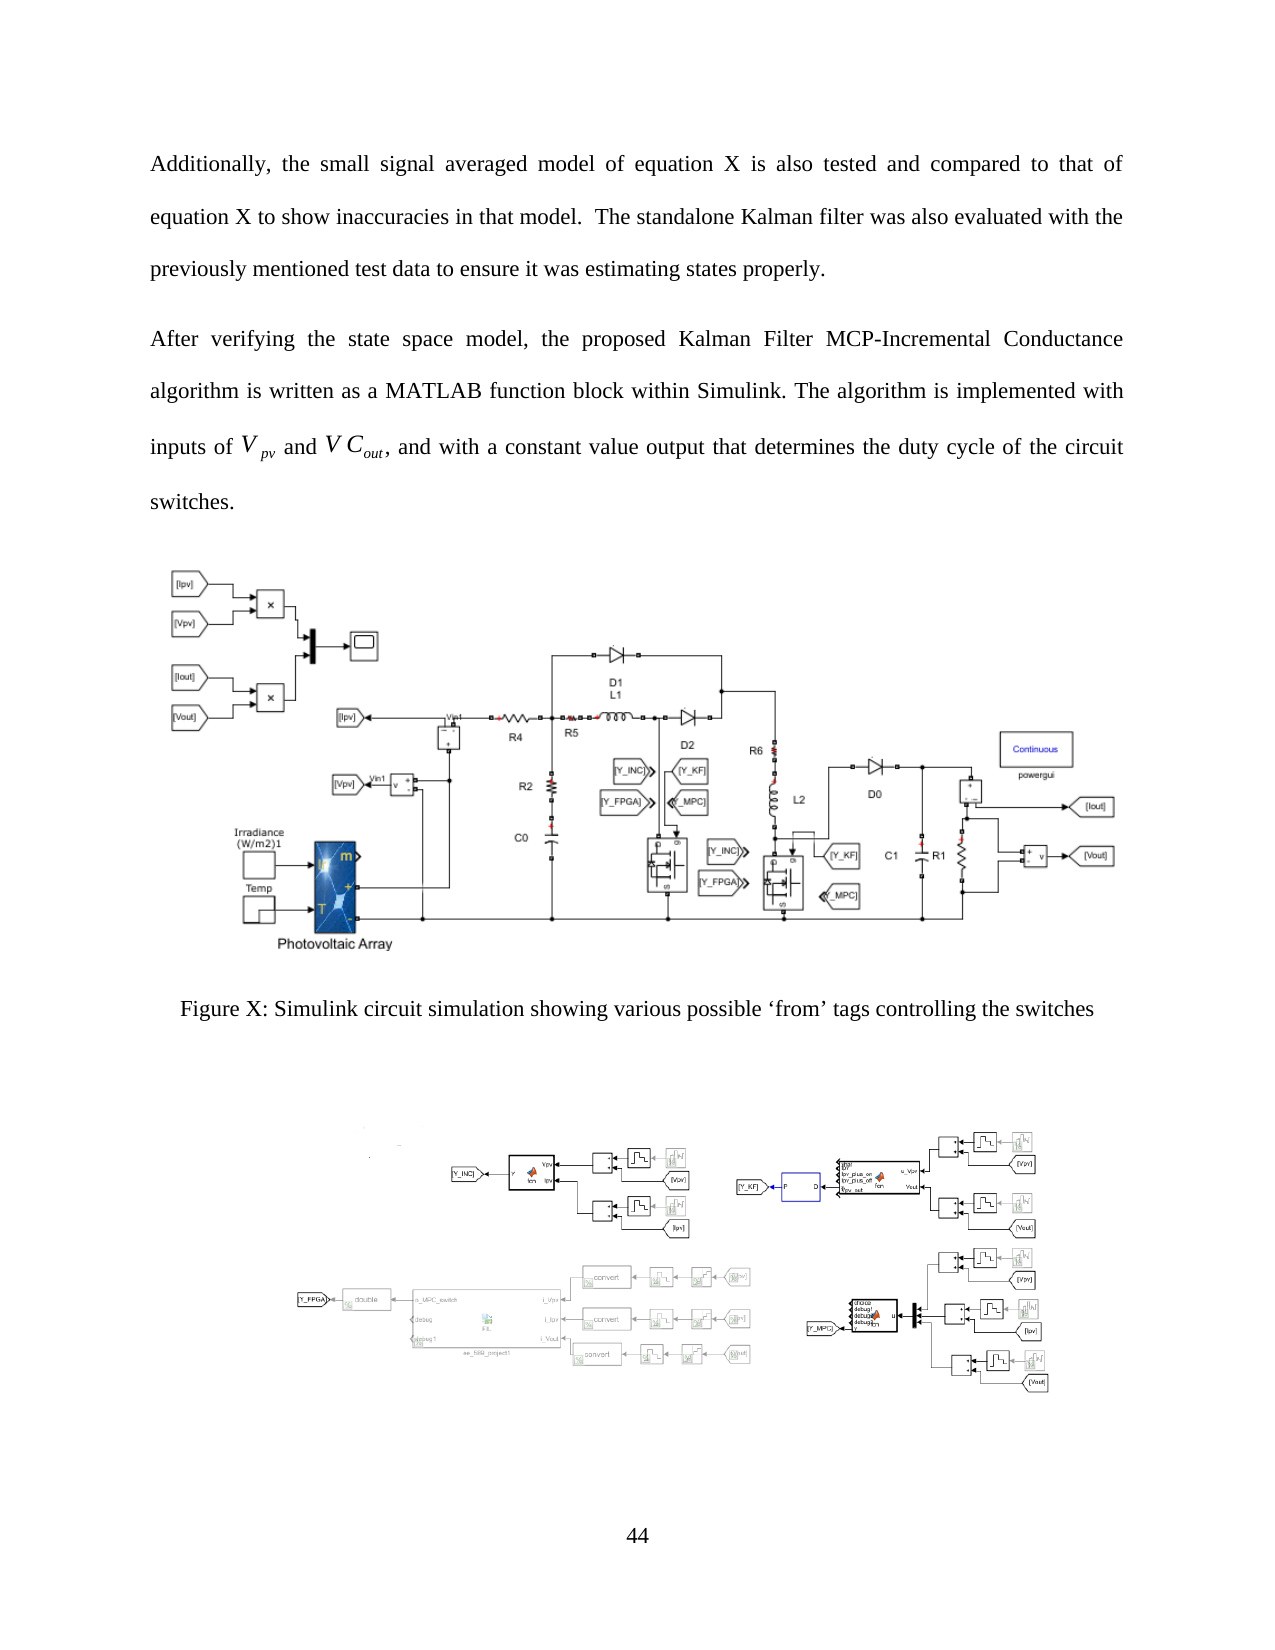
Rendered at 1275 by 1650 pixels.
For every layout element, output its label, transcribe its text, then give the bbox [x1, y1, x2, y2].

text After verifying the state space model, the proposed Kalman Filter MCP-Incremental Conductance algorithm is written as a MATLAB function block within Simulink. The algorithm is implemented with inputs of and , and with a constant value output that determines the duty cycle of the circuit switches. [150, 325, 1125, 514]
picture [202, 1064, 1073, 1400]
picture [150, 557, 1125, 951]
text Figure X: Simulink circuit simulation showing various possible ‘from’ tags controlling the switches [150, 995, 1125, 1022]
text Additionally, the small signal averaged model of equation X is also tested and compared to that of equation X to show inaccuracies in that model. The standalone Kalman filter was also evaluated with the previously mentioned test data to ensure it was estimating states properly. [150, 150, 1125, 282]
